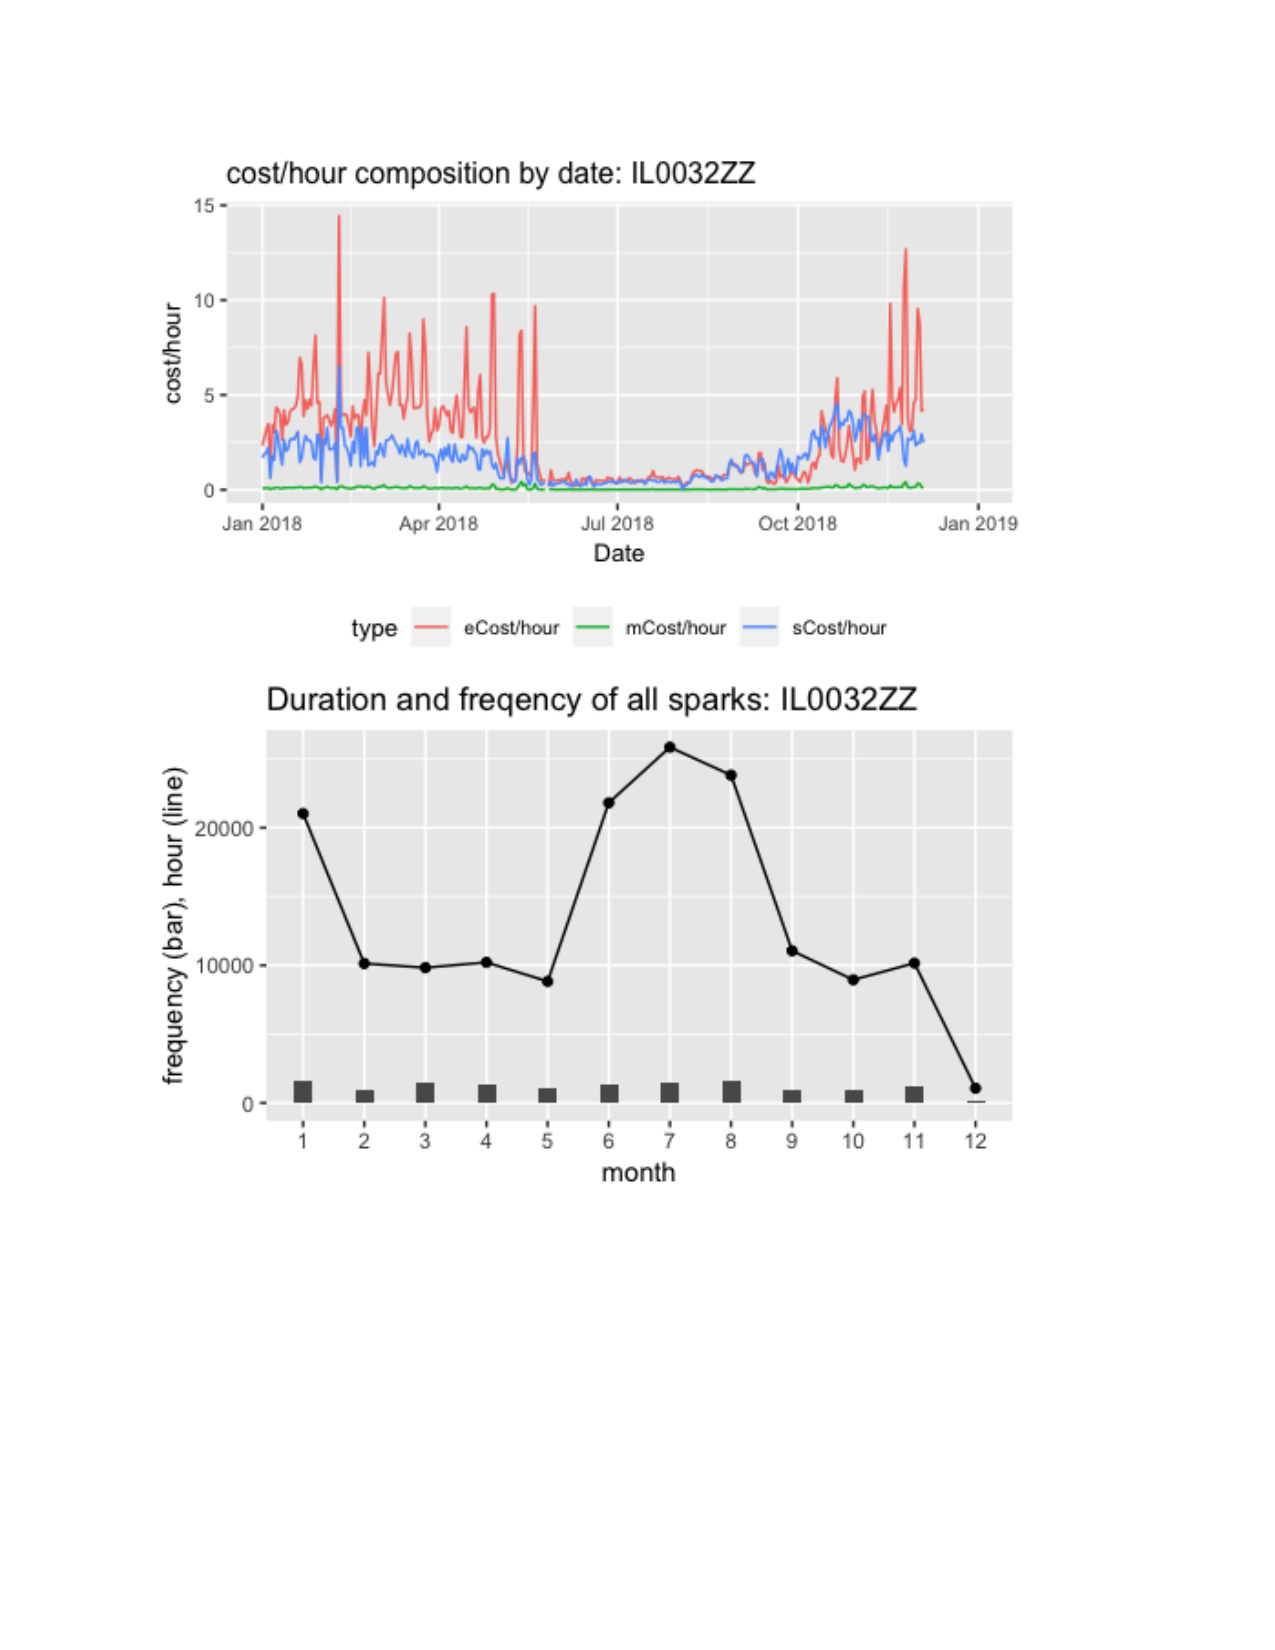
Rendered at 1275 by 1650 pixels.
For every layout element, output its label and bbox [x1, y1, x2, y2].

picture [150, 150, 1025, 1200]
